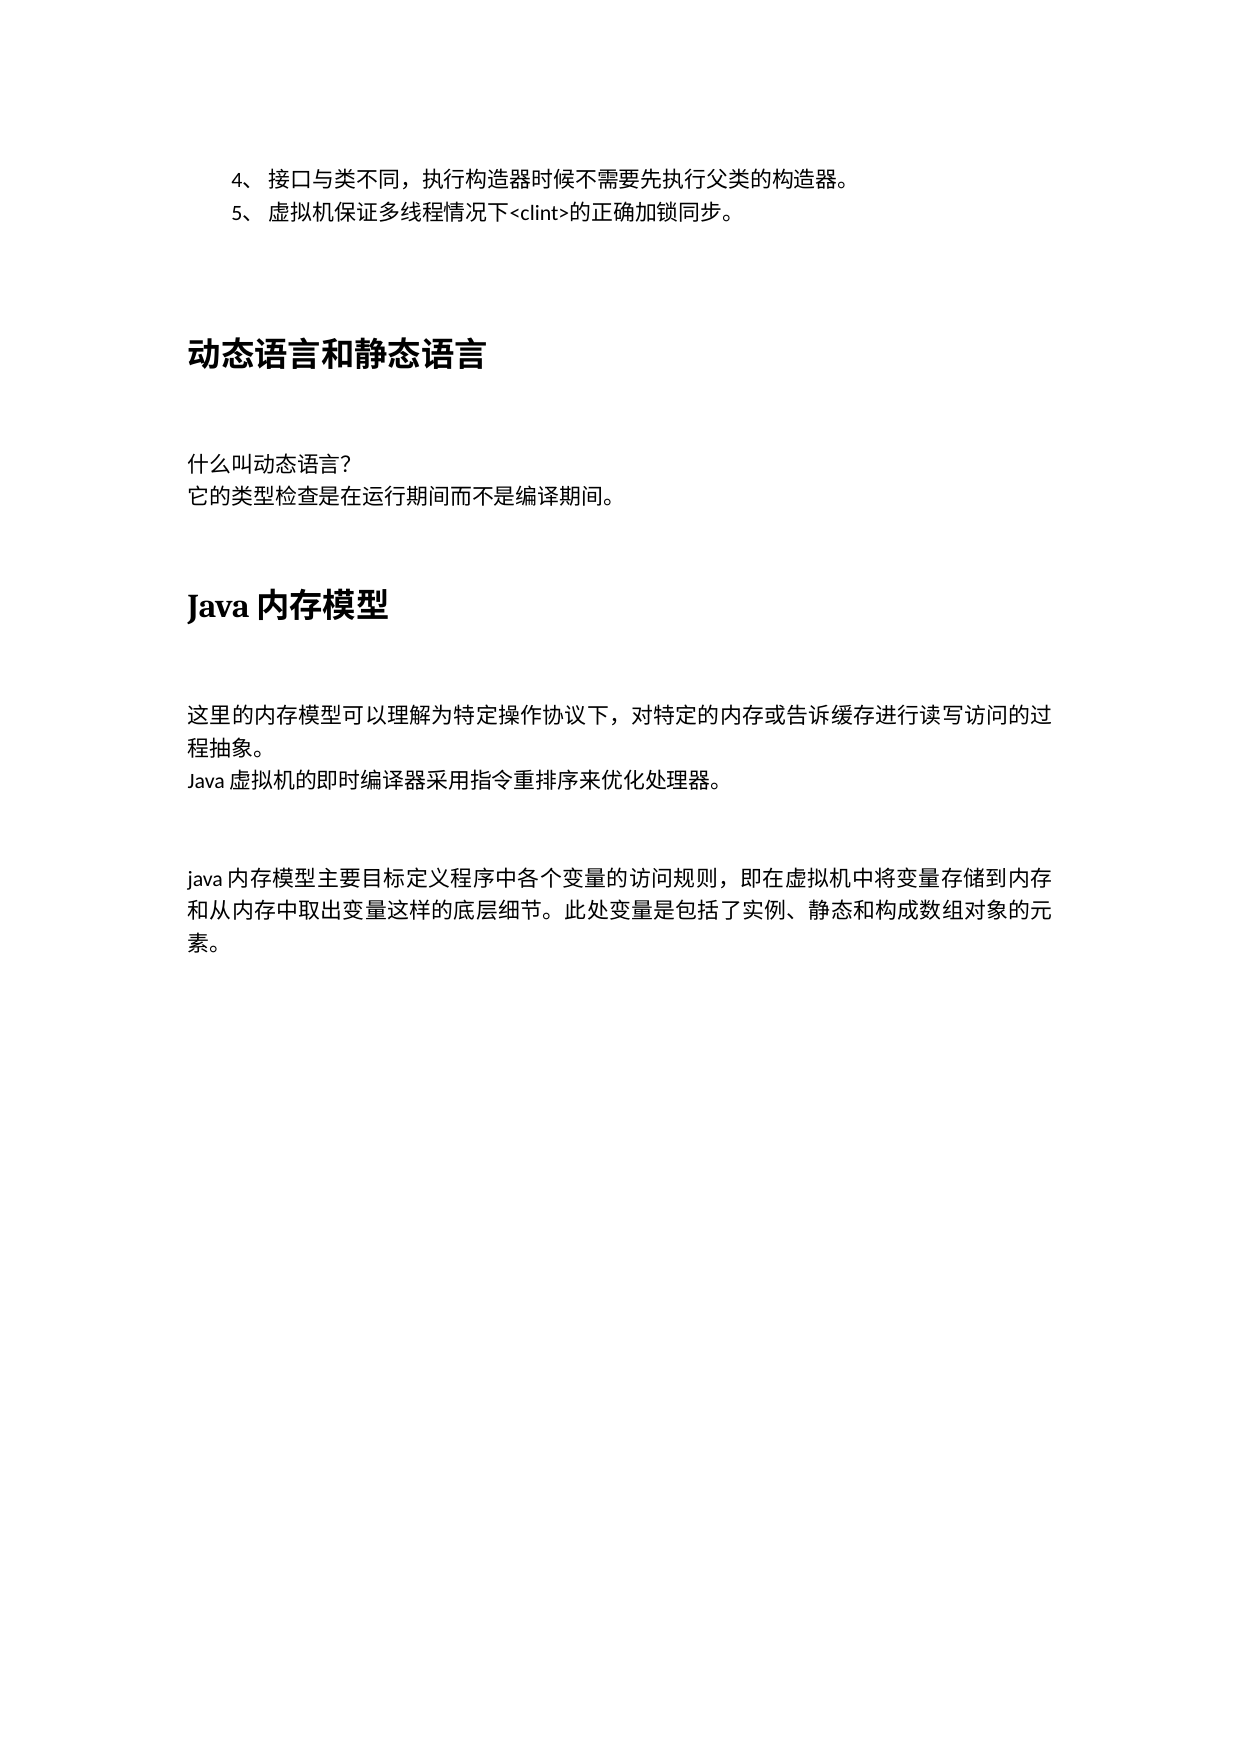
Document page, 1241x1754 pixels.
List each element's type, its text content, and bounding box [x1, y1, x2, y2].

subtitle 动态语言和静态语言 [187, 319, 1053, 384]
list 接口与类不同，执行构造器时候不需要先执行父类的构造器。 [231, 162, 1053, 194]
text 这里的内存模型可以理解为特定操作协议下，对特定的内存或告诉缓存进行读写访问的过程抽象。 [187, 698, 1053, 763]
text java内存模型主要目标定义程序中各个变量的访问规则，即在虚拟机中将变量存储到内存和从内存中取出变量这样的底层细节。此处变量是包括了实例、静态和构成数组对象的元素。 [187, 861, 1053, 958]
subtitle Java内存模型 [187, 571, 1053, 636]
list 虚拟机保证多线程情况下<clint>的正确加锁同步。 [231, 194, 1053, 227]
text 它的类型检查是在运行期间而不是编译期间。 [187, 479, 1053, 511]
text 什么叫动态语言？ [187, 446, 1053, 479]
text Java虚拟机的即时编译器采用指令重排序来优化处理器。 [187, 763, 1053, 796]
